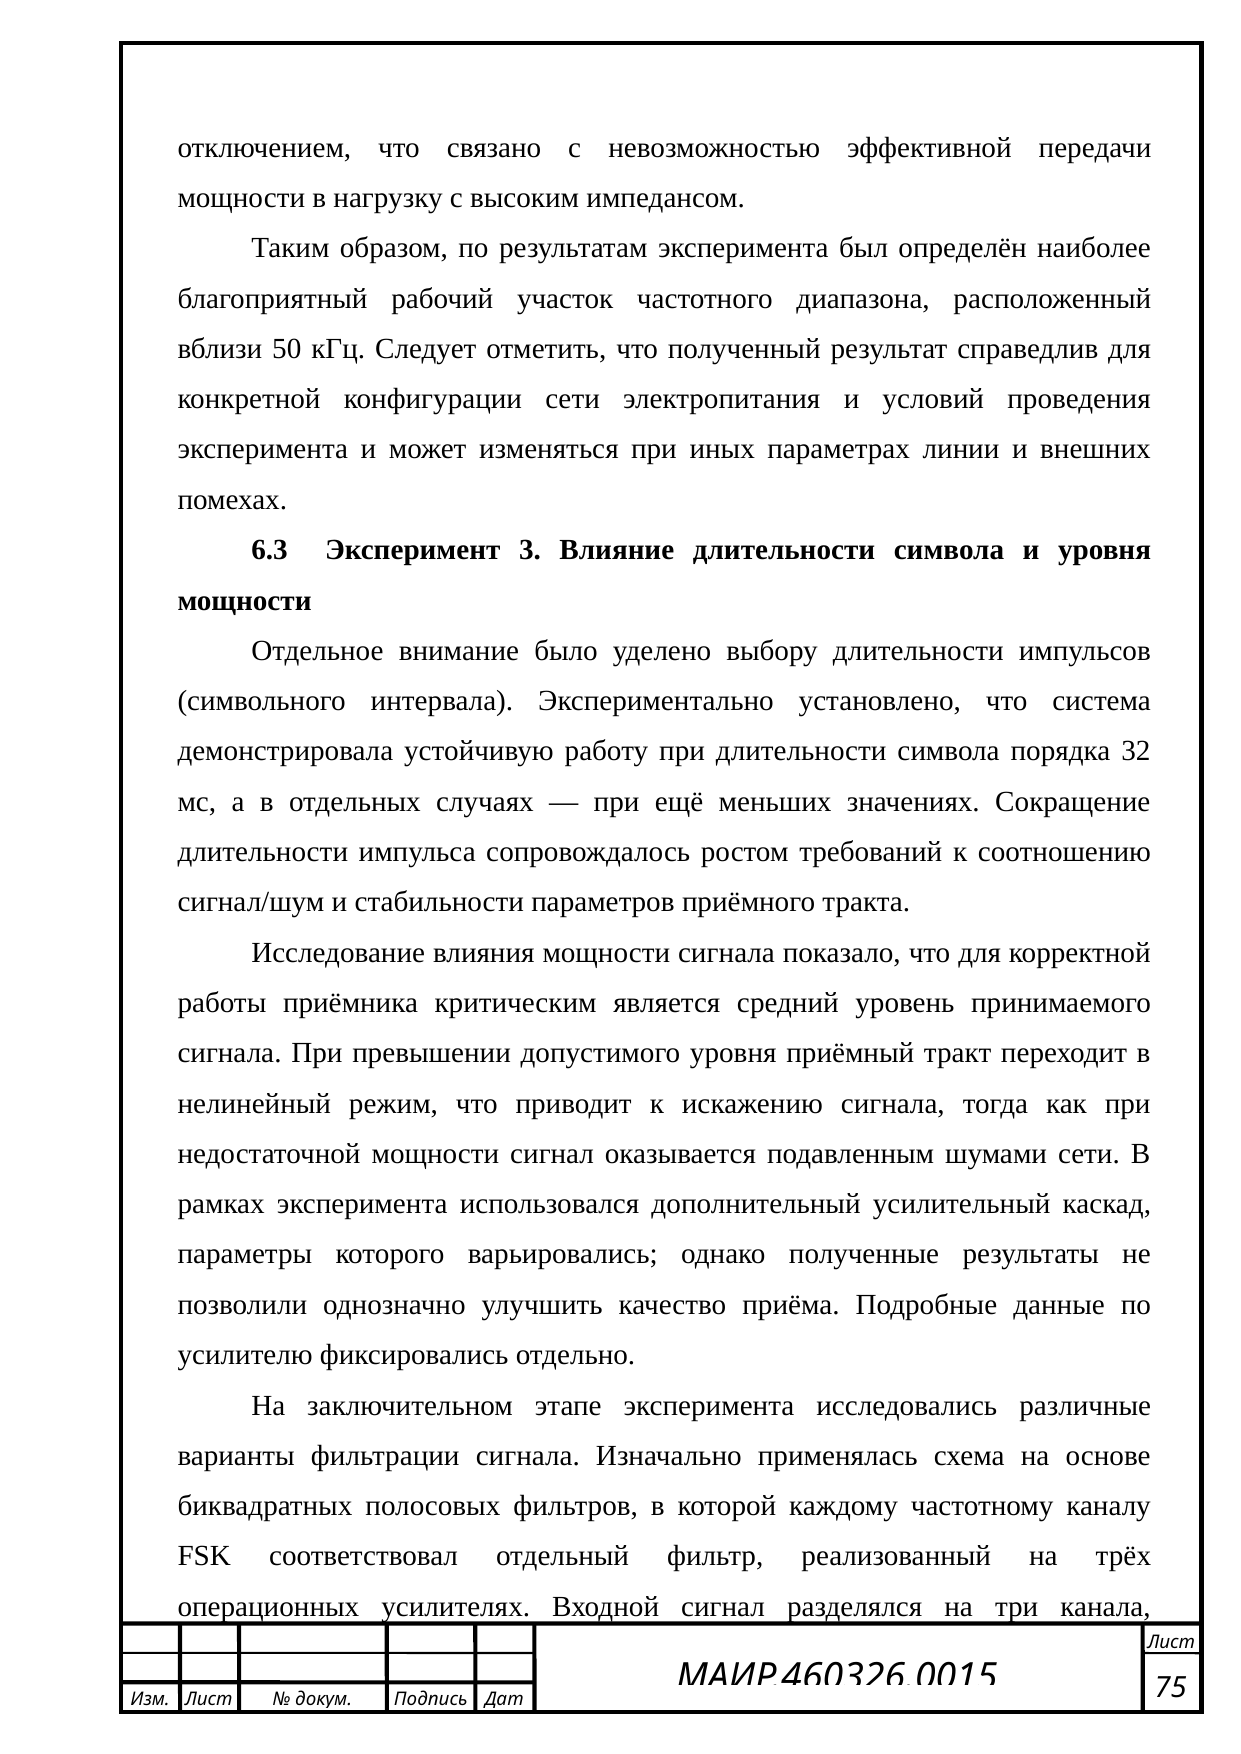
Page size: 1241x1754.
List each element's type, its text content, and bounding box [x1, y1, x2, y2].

text Таким образом, по результатам эксперимента был определён наиболее благоприятный рабочий участок частотного диапазона, расположенный вблизи 50 кГц. Следует отметить, что полученный результат справедлив для конкретной конфигурации сети электропитания и условий проведения эксперимента и может изменяться при иных параметрах линии и внешних помехах. [177, 230, 1152, 516]
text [177, 1388, 1152, 1622]
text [177, 130, 1152, 214]
text Исследование влияния мощности сигнала показало, что для корректной работы приёмника критическим является средний уровень принимаемого сигнала. При превышении допустимого уровня приёмный тракт переходит в нелинейный режим, что приводит к искажению сигнала, тогда как при недостаточной мощности сигнал оказывается подавленным шумами сети. В рамках эксперимента использовался дополнительный усилительный каскад, параметры которого варьировались; однако полученные результаты не позволили однозначно улучшить качество приёма. Подробные данные по усилителю фиксировались отдельно. [177, 935, 1152, 1371]
subtitle 6.3 Эксперимент 3. Влияние длительности символа и уровня мощности [177, 532, 1152, 616]
text Отдельное внимание было уделено выбору длительности импульсов (символьного интервала). Экспериментально установлено, что система демонстрировала устойчивую работу при длительности символа порядка 32 мс, а в отдельных случаях — при ещё меньших значениях. Сокращение длительности импульса сопровождалось ростом требований к соотношению сигнал/шум и стабильности параметров приёмного тракта. [177, 633, 1152, 918]
